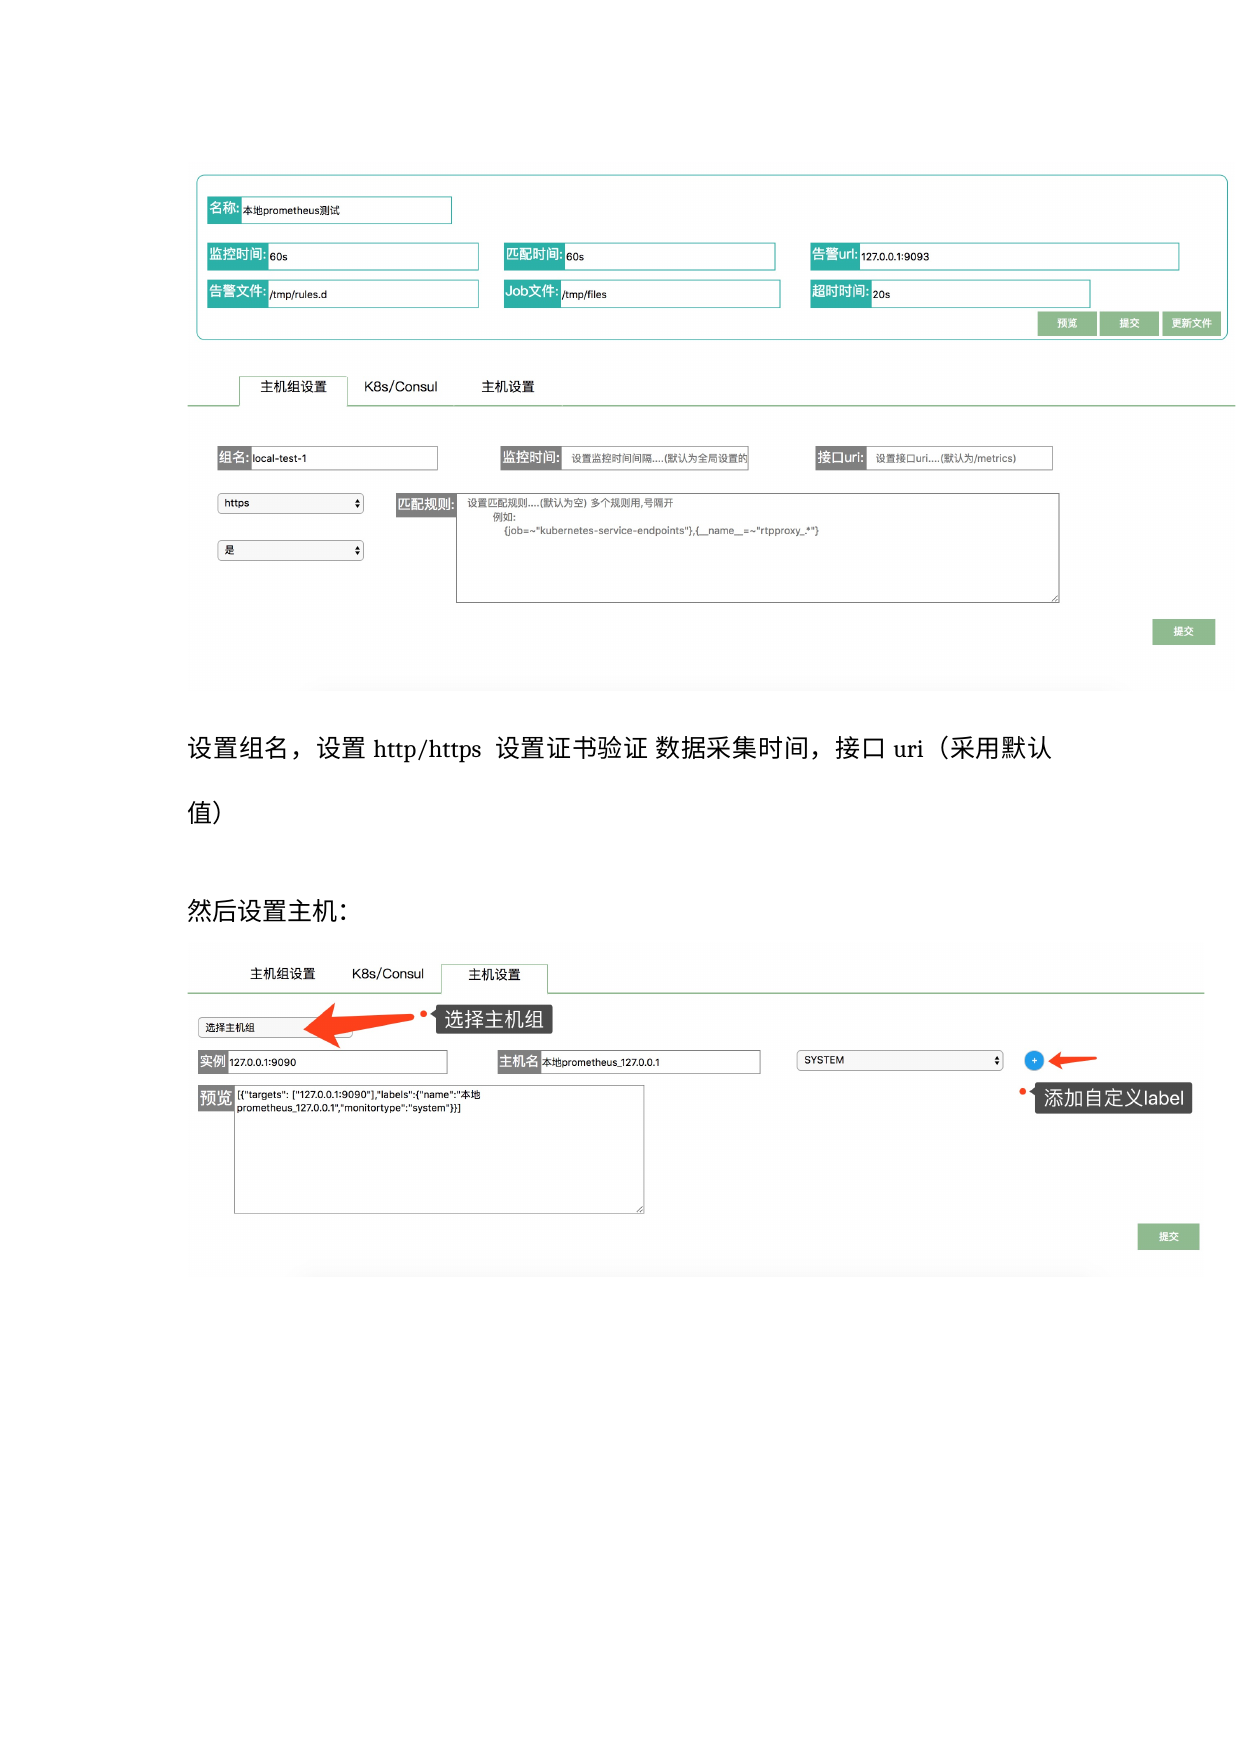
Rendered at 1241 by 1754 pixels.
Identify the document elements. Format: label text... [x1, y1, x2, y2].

text 设置组名，设置http/https 设置证书验证 数据采集时间，接口uri（采用默认值） [187, 714, 1053, 844]
picture [187, 942, 1205, 1277]
text 然后设置主机： [187, 877, 1053, 942]
picture [187, 162, 1236, 691]
